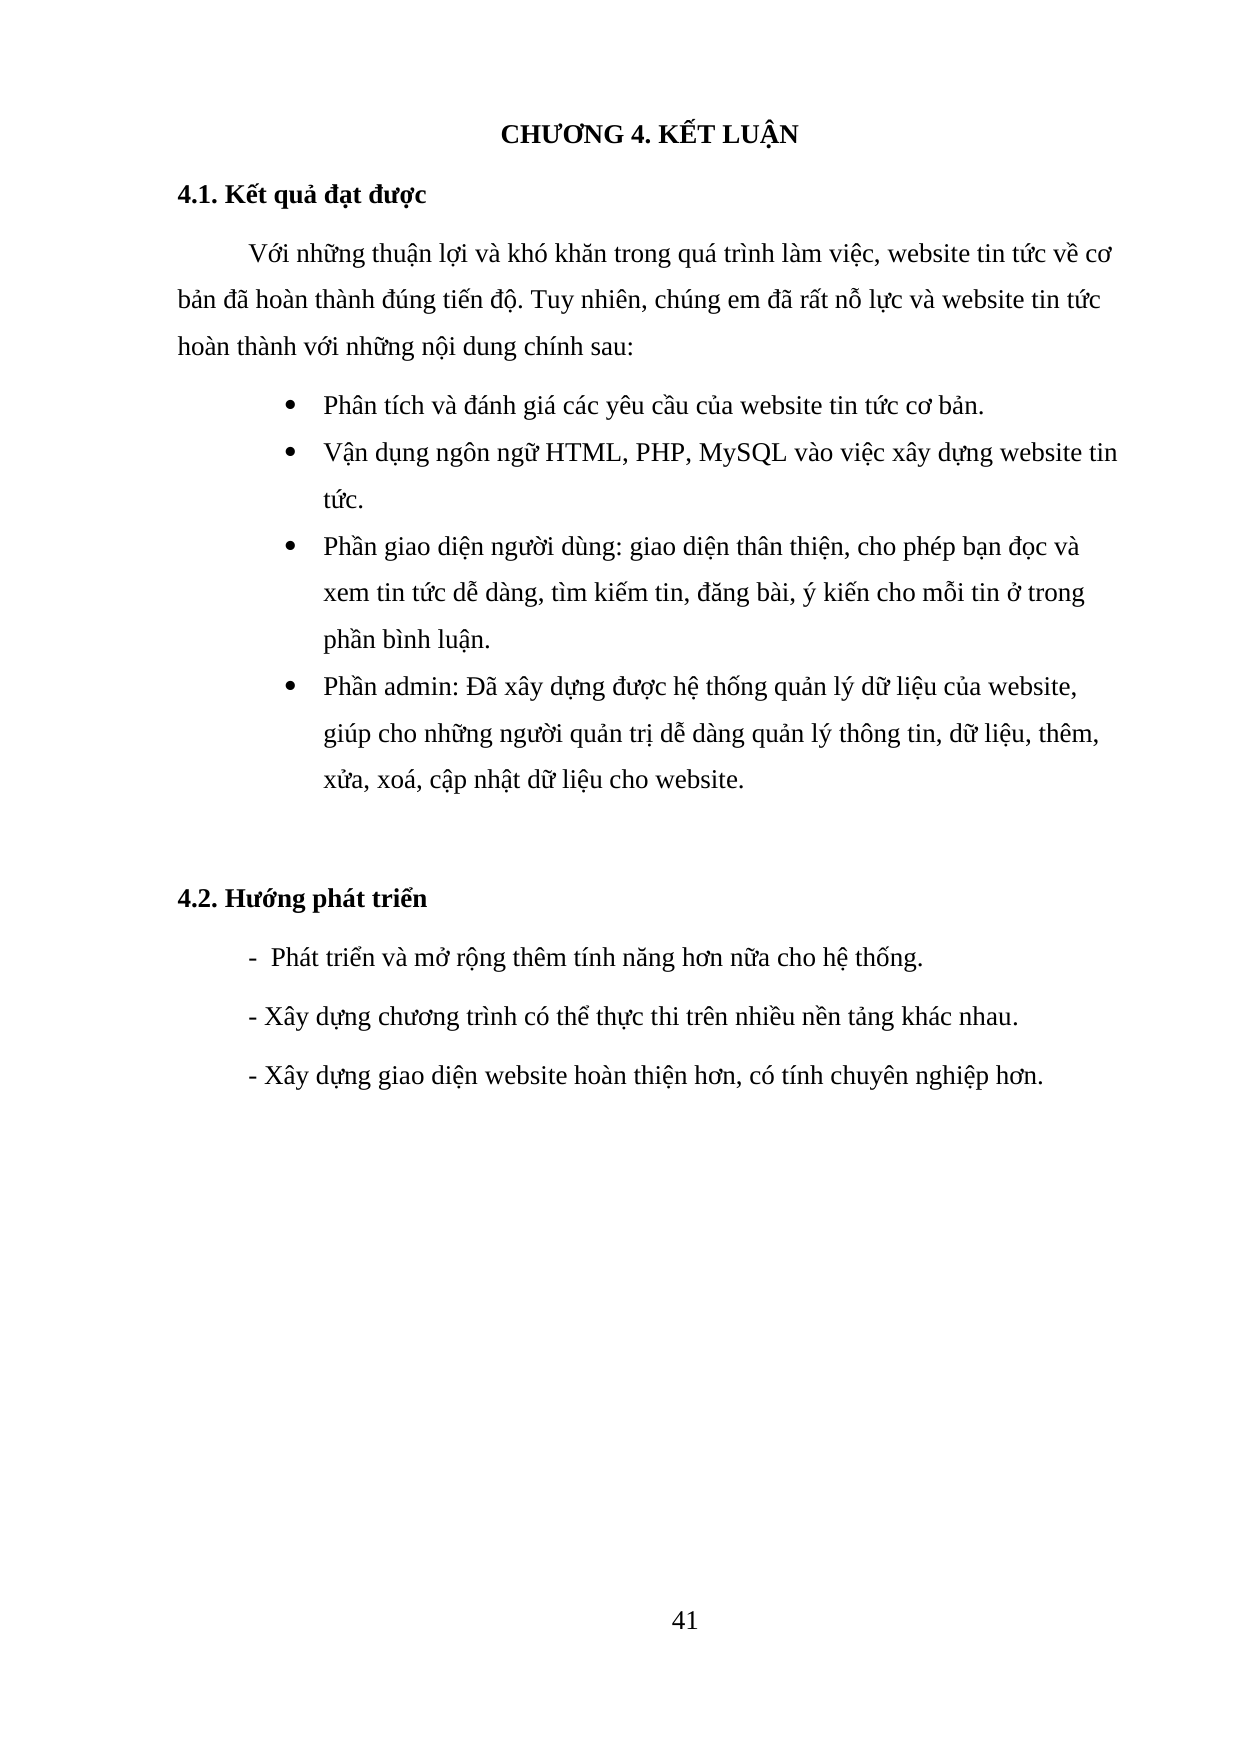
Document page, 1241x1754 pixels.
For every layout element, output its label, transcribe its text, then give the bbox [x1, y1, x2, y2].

list Vận dụng ngôn ngữ HTML, PHP, MySQL vào việc xây dựng website tin tức. [286, 436, 1122, 514]
list Phần giao diện người dùng: giao diện thân thiện, cho phép bạn đọc và xem tin tức dễ dàng, tìm kiếm tin, đăng bài, ý kiến cho mỗi tin ở trong phần bình luận. [286, 530, 1122, 654]
text Kết quả đạt được [177, 178, 1122, 209]
text KẾT LUẬN [177, 119, 1122, 150]
text - Xây dựng giao diện website hoàn thiện hơn, có tính chuyên nghiệp hơn. [177, 1059, 1122, 1090]
text - Xây dựng chương trình có thể thực thi trên nhiều nền tảng khác nhau. [177, 1000, 1122, 1031]
list Phân tích và đánh giá các yêu cầu của website tin tức cơ bản. [286, 389, 1122, 421]
text - Phát triển và mở rộng thêm tính năng hơn nữa cho hệ thống. [177, 941, 1122, 972]
list Phần admin: Đã xây dựng được hệ thống quản lý dữ liệu của website, giúp cho những người quản trị dễ dàng quản lý thông tin, dữ liệu, thêm, xửa, xoá, cập nhật dữ liệu cho website. [286, 670, 1122, 794]
text Với những thuận lợi và khó khăn trong quá trình làm việc, website tin tức về cơ bản đã hoàn thành đúng tiến độ. Tuy nhiên, chúng em đã rất nỗ lực và website tin tức hoàn thành với những nội dung chính sau: [177, 237, 1122, 361]
text Hướng phát triển [177, 882, 1122, 913]
